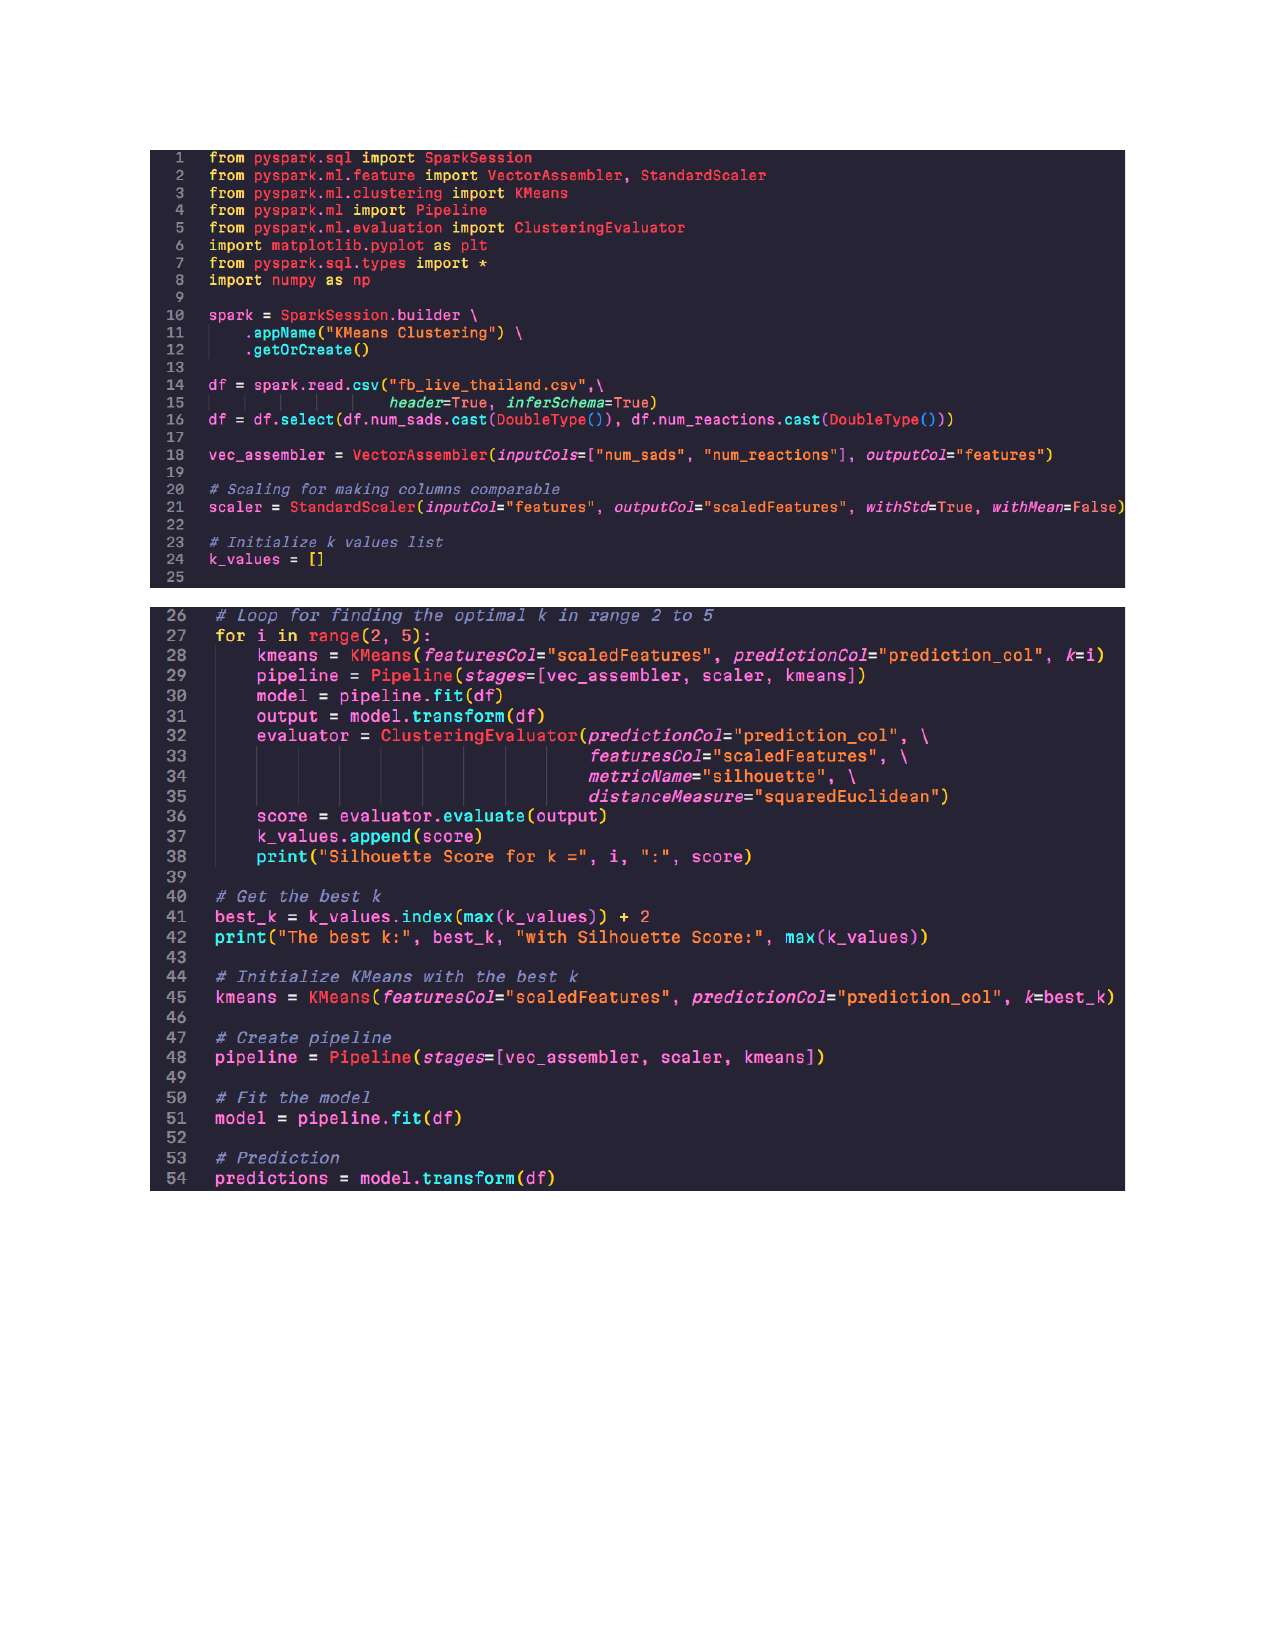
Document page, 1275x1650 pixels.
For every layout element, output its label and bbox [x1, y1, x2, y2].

picture [150, 150, 1125, 588]
picture [150, 607, 1125, 1191]
